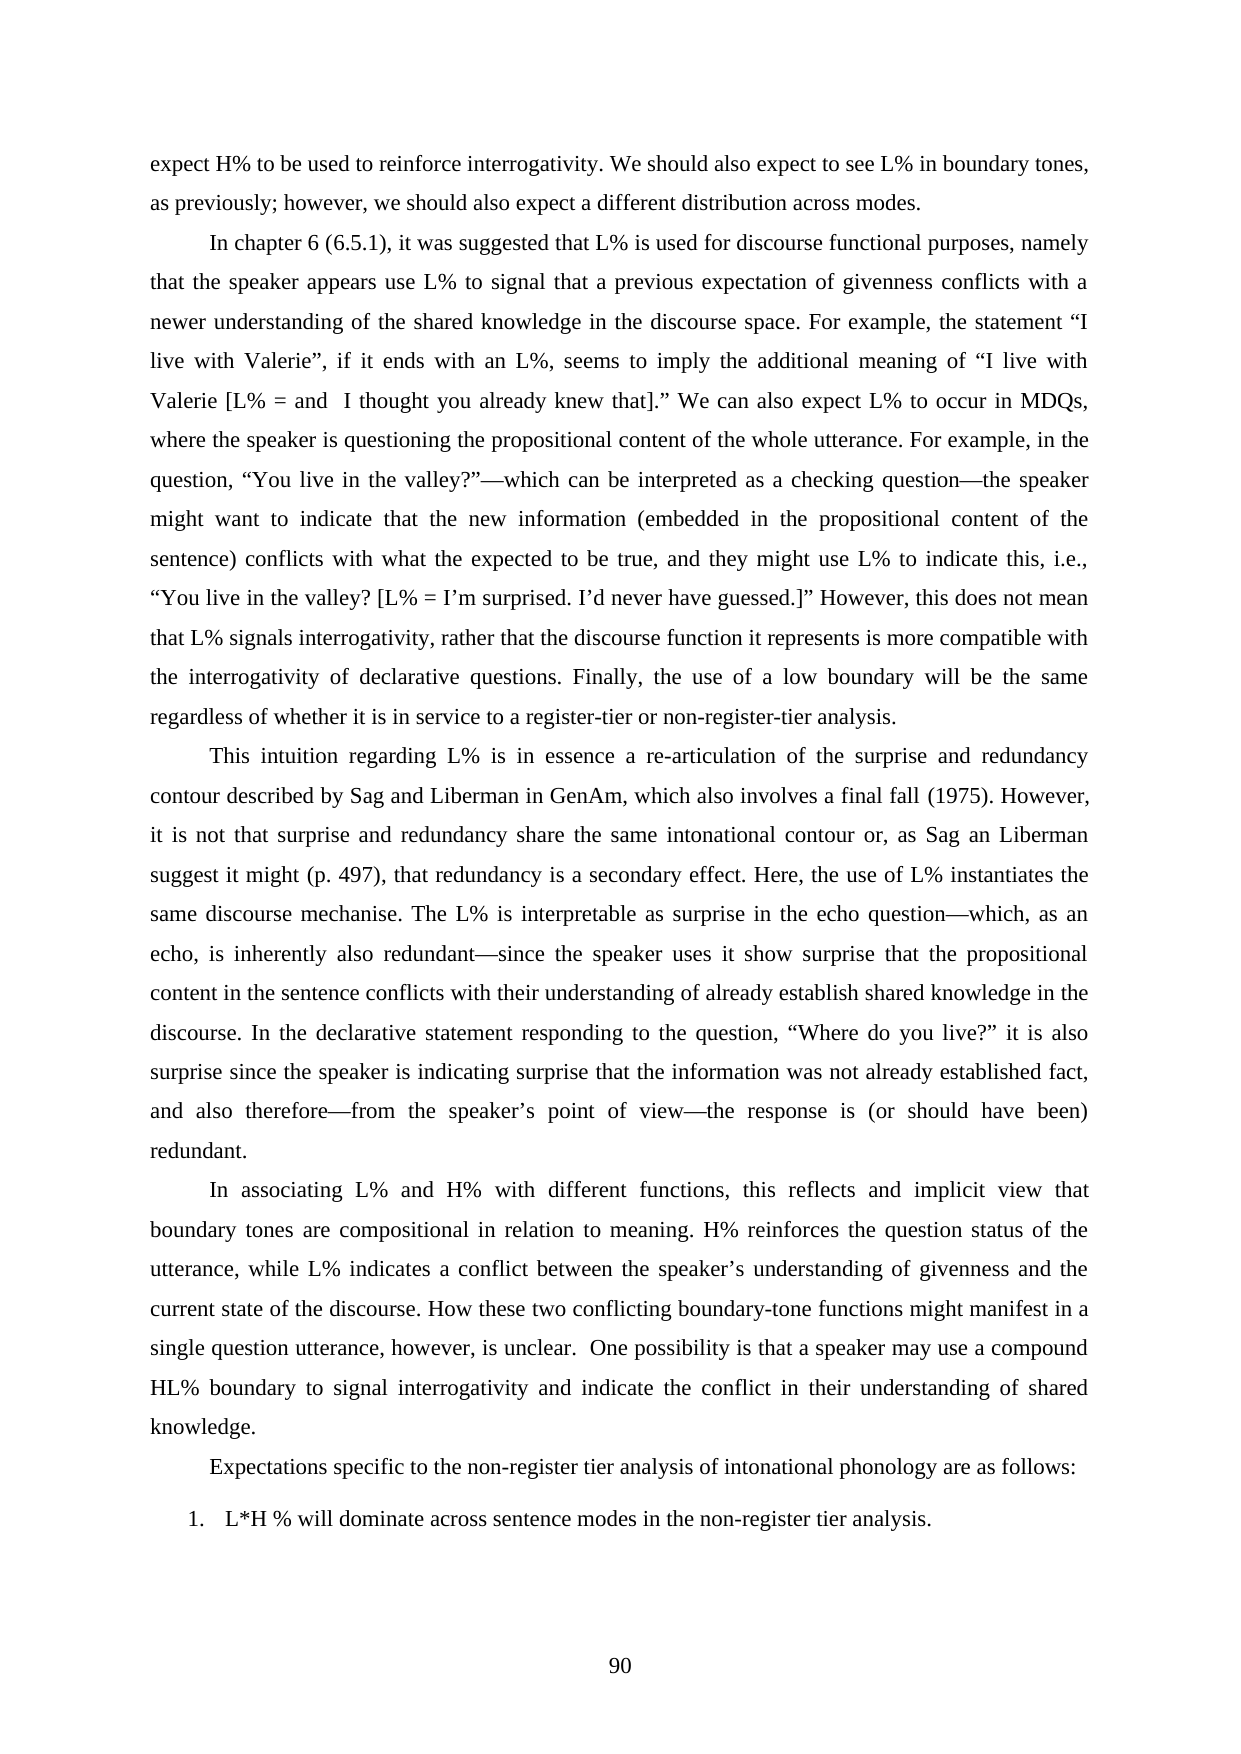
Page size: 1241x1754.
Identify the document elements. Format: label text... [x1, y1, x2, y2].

text In chapter 6 (6.5.1), it was suggested that L% is used for discourse functional purposes, namely that the speaker appears use L% to signal that a previous expectation of givenness conflicts with a newer understanding of the shared knowledge in the discourse space. For example, the statement “I live with Valerie”, if it ends with an L%, seems to imply the additional meaning of “I live with Valerie [L% = and I thought you already knew that].” We can also expect L% to occur in MDQs, where the speaker is questioning the propositional content of the whole utterance. For example, in the question, “You live in the valley?”—which can be interpreted as a checking question—the speaker might want to indicate that the new information (embedded in the propositional content of the sentence) conflicts with what the expected to be true, and they might use L% to indicate this, i.e., “You live in the valley? [L% = I’m surprised. I’d never have guessed.]” However, this does not mean that L% signals interrogativity, rather that the discourse function it represents is more compatible with the interrogativity of declarative questions. Finally, the use of a low boundary will be the same regardless of whether it is in service to a register-tier or non-register-tier analysis. [150, 229, 1090, 729]
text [150, 150, 1090, 216]
text Expectations specific to the non-register tier analysis of intonational phonology are as follows: [150, 1453, 1090, 1479]
text This intuition regarding L% is in essence a re-articulation of the surprise and redundancy contour described by Sag and Liberman in GenAm, which also involves a final fall (1975). However, it is not that surprise and redundancy share the same intonational contour or, as Sag an Liberman suggest it might (p. 497), that redundancy is a secondary effect. Here, the use of L% instantiates the same discourse mechanise. The L% is interpretable as surprise in the echo question—which, as an echo, is inherently also redundant—since the speaker uses it show surprise that the propositional content in the sentence conflicts with their understanding of already establish shared knowledge in the discourse. In the declarative statement responding to the question, “Where do you live?” it is also surprise since the speaker is indicating surprise that the information was not already established fact, and also therefore—from the speaker’s point of view—the response is (or should have been) redundant. [150, 742, 1090, 1163]
text In associating L% and H% with different functions, this reflects and implicit view that boundary tones are compositional in relation to meaning. H% reinforces the question status of the utterance, while L% indicates a conflict between the speaker’s understanding of givenness and the current state of the discourse. How these two conflicting boundary-tone functions might manifest in a single question utterance, however, is unclear. One possibility is that a speaker may use a compound HL% boundary to signal interrogativity and indicate the conflict in their understanding of shared knowledge. [150, 1176, 1090, 1440]
text L*H % will dominate across sentence modes in the non-register tier analysis. [187, 1505, 1090, 1531]
